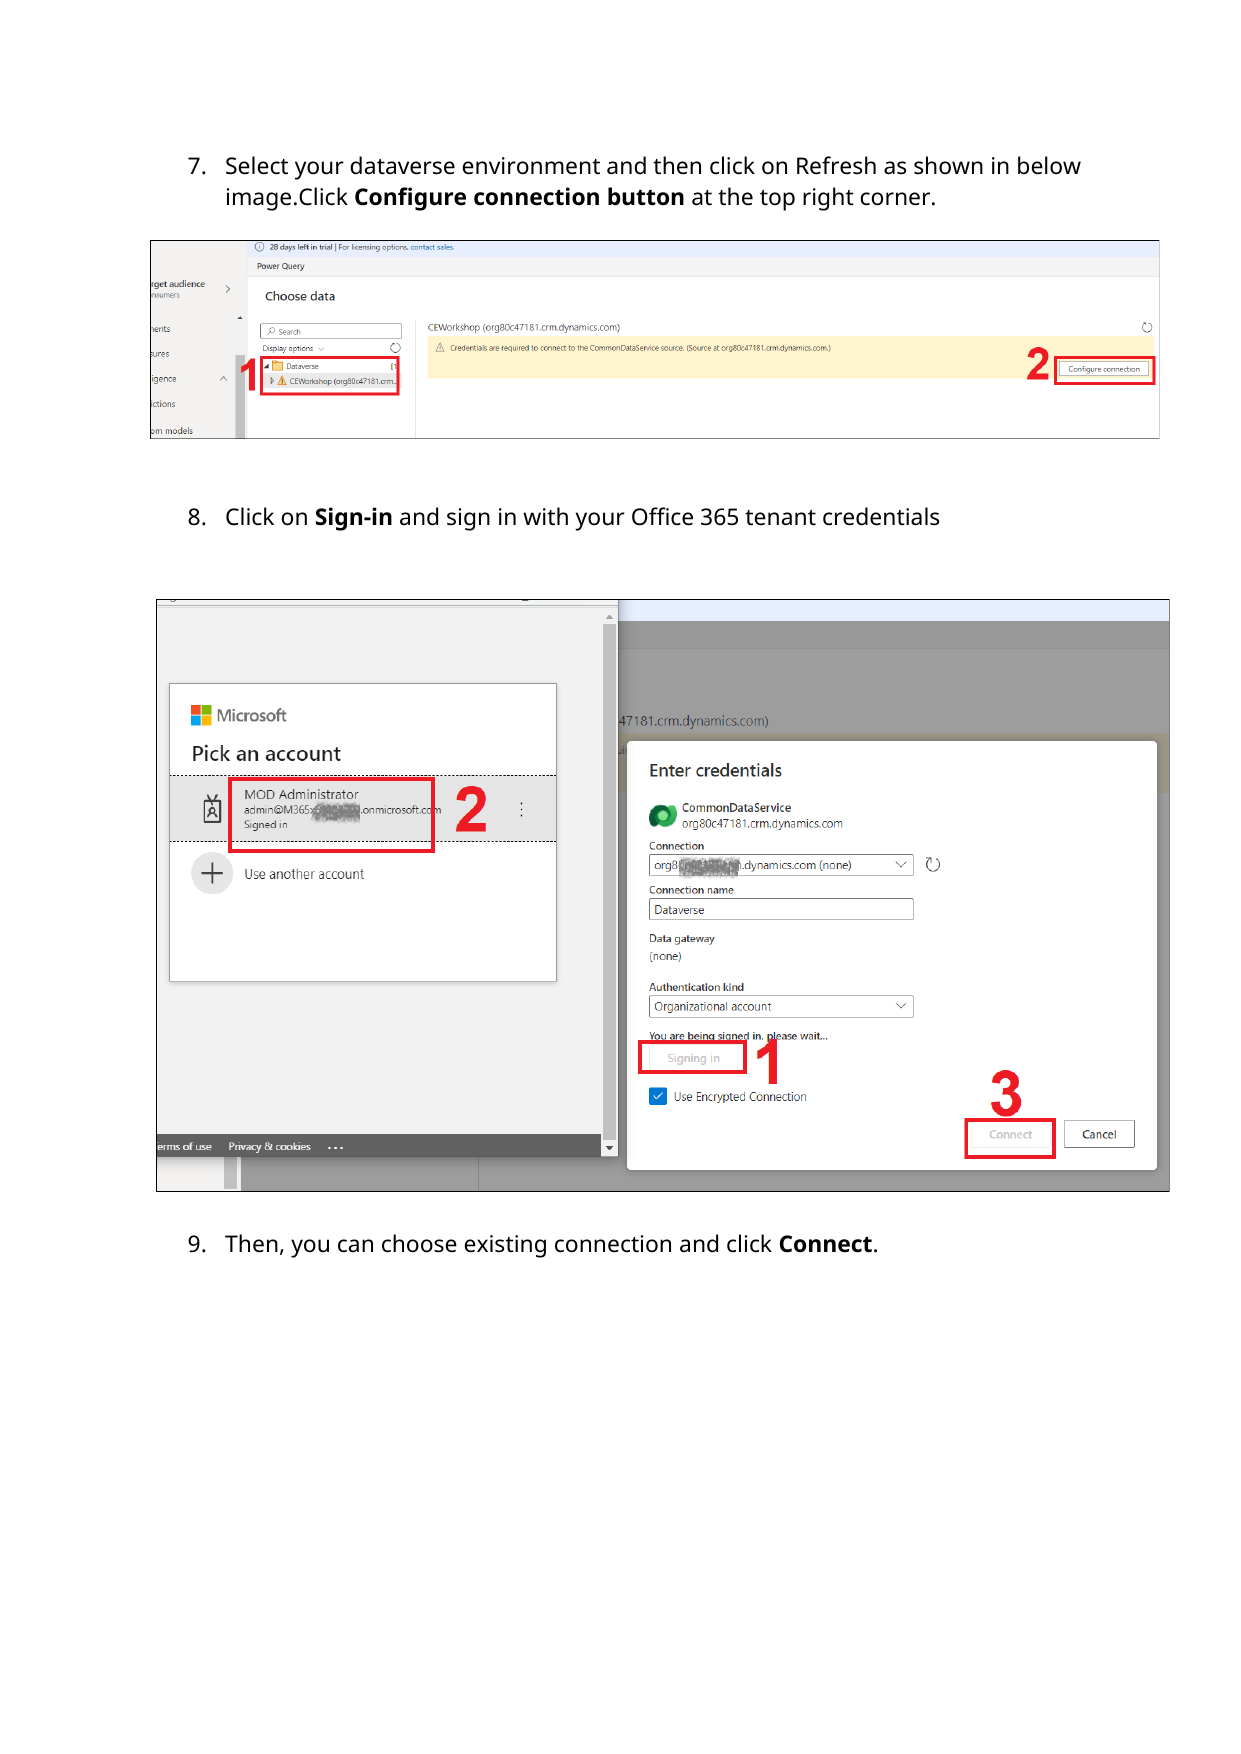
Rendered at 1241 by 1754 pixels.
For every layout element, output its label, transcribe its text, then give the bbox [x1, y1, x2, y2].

list Then, you can choose existing connection and click Connect. [187, 1228, 1090, 1259]
list Click on Sign-in and sign in with your Office 365 tenant credentials [187, 501, 1090, 532]
picture [150, 595, 1173, 1197]
picture [150, 240, 1160, 439]
list Select your dataverse environment and then click on Refresh as shown in below image.Click Configure connection button at the top right corner. [187, 150, 1090, 212]
